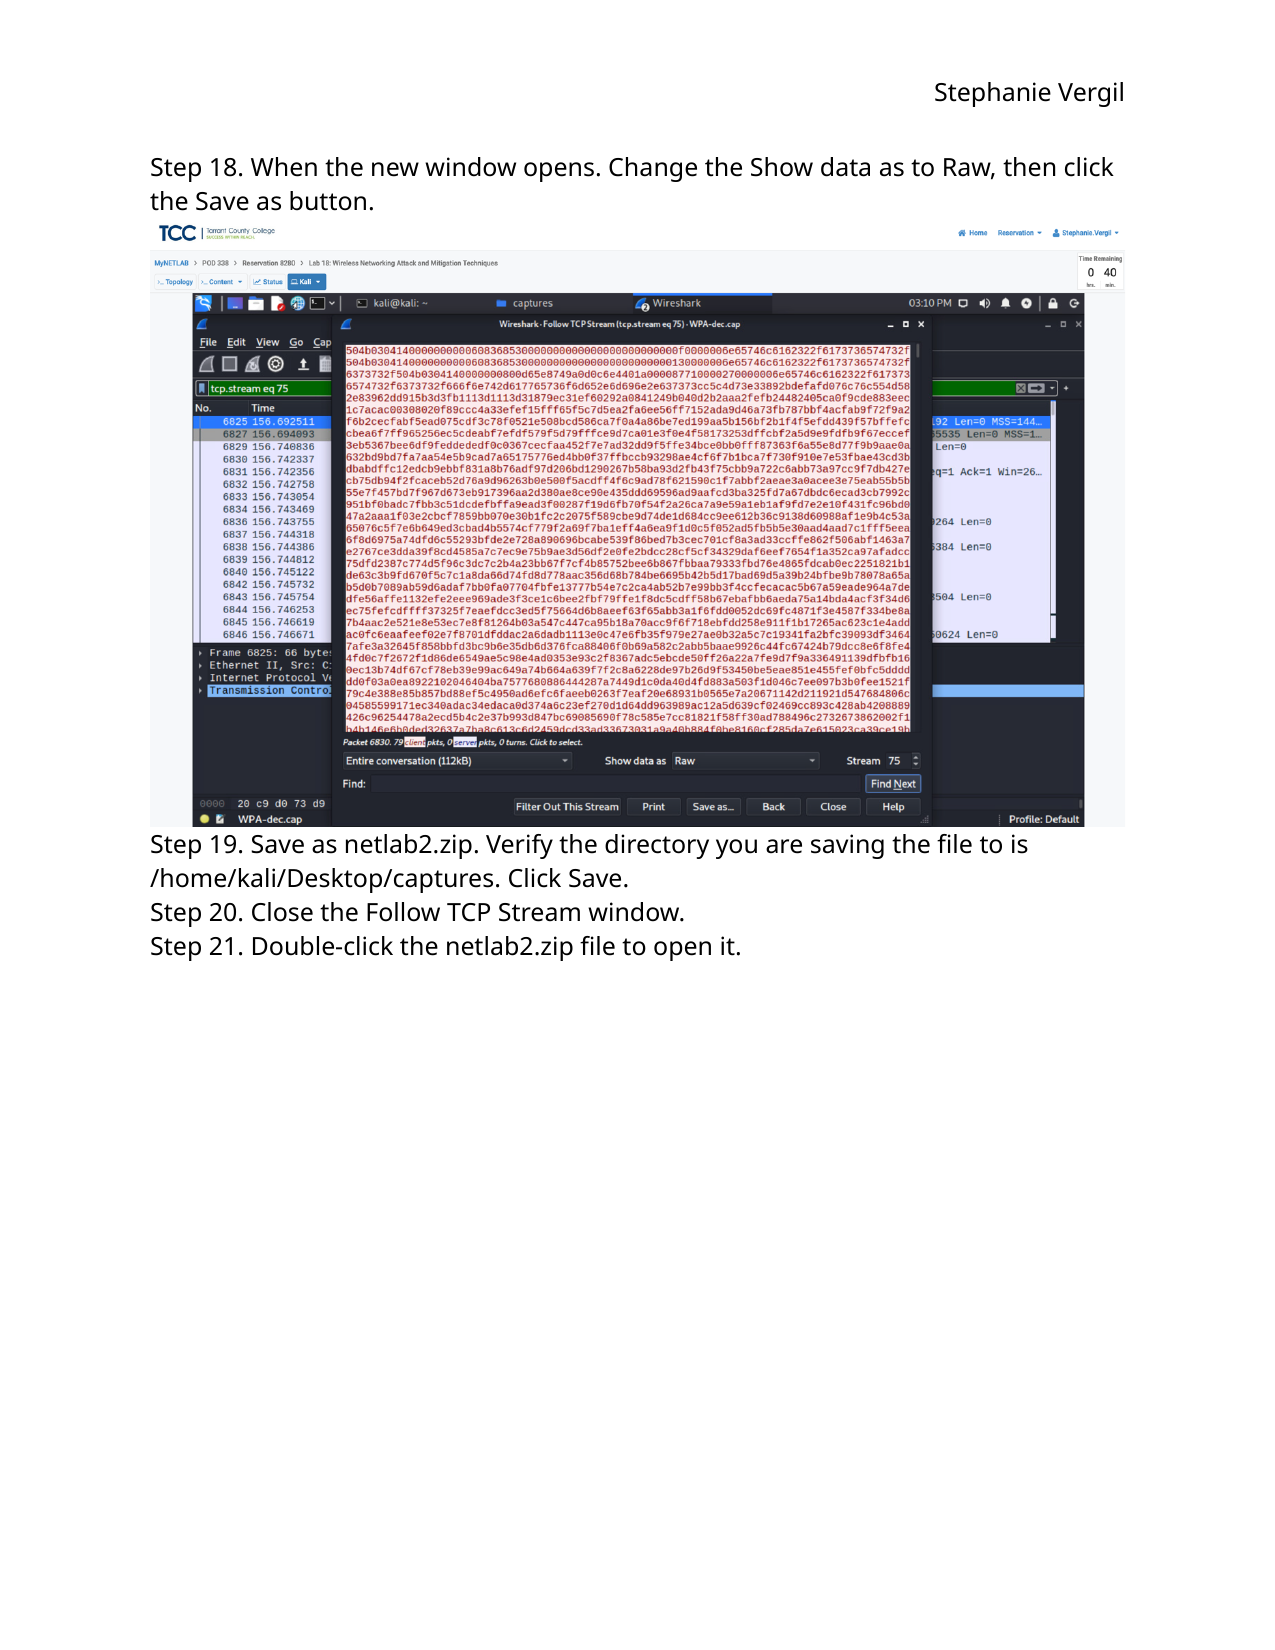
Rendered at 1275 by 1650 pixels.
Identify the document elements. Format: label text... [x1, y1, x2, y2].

text Step 19. Save as netlab2.zip. Verify the directory you are saving the file to is [150, 827, 1125, 861]
text Step 20. Close the Follow TCP Stream window. [150, 895, 1125, 929]
picture [150, 218, 1125, 827]
text /home/kali/Desktop/captures. Click Save. [150, 861, 1125, 895]
text Step 18. When the new window opens. Change the Show data as to Raw, then click the Save as button. [150, 150, 1125, 218]
text Step 21. Double-click the netlab2.zip file to open it. [150, 929, 1125, 963]
